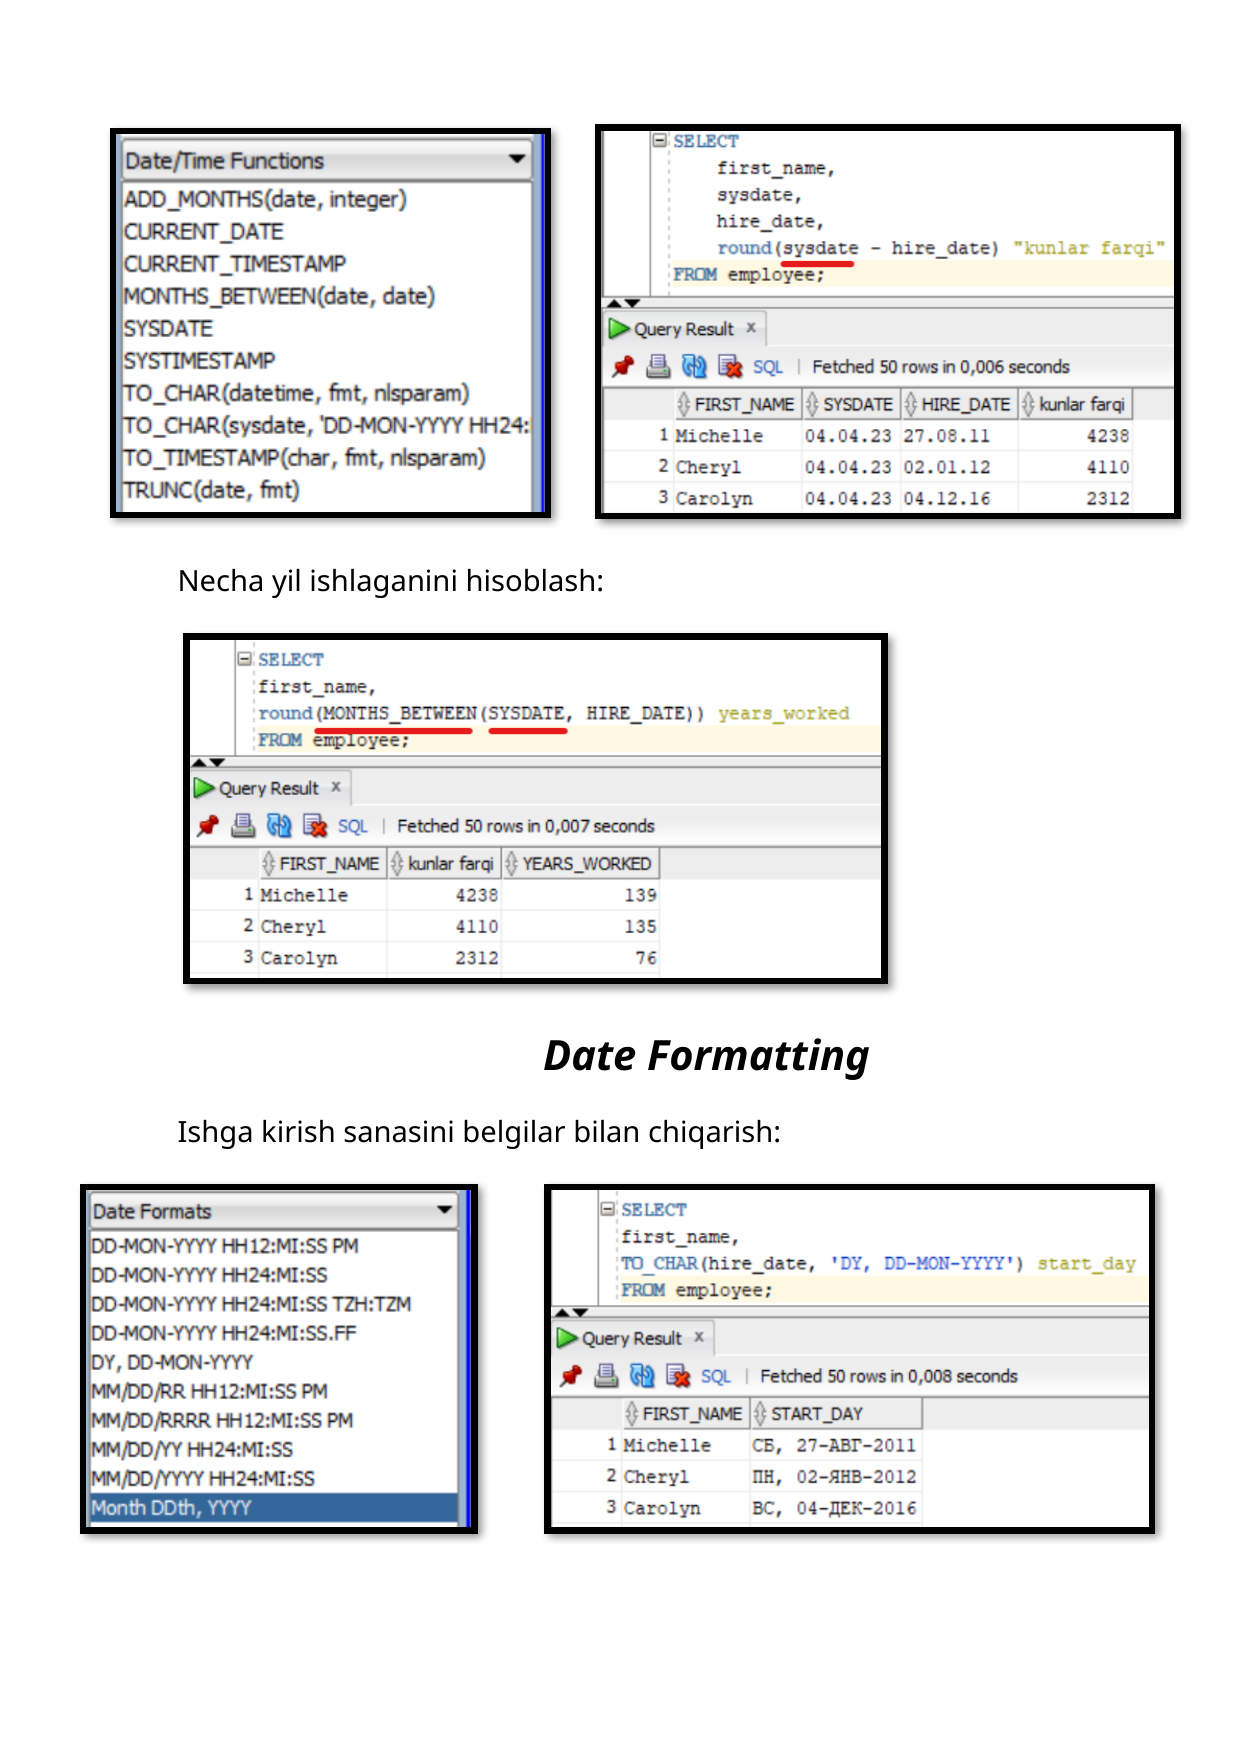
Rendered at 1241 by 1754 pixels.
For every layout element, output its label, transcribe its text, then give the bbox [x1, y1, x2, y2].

picture [116, 134, 545, 512]
text Ishga kirish sanasini belgilar bilan chiqarish: [177, 1111, 1240, 1151]
subtitle Date Formatting [177, 1026, 1240, 1083]
text Necha yil ishlaganini hisoblash: [177, 561, 1240, 600]
picture [551, 1190, 1149, 1527]
picture [190, 640, 881, 978]
picture [86, 1190, 471, 1527]
picture [601, 131, 1174, 513]
